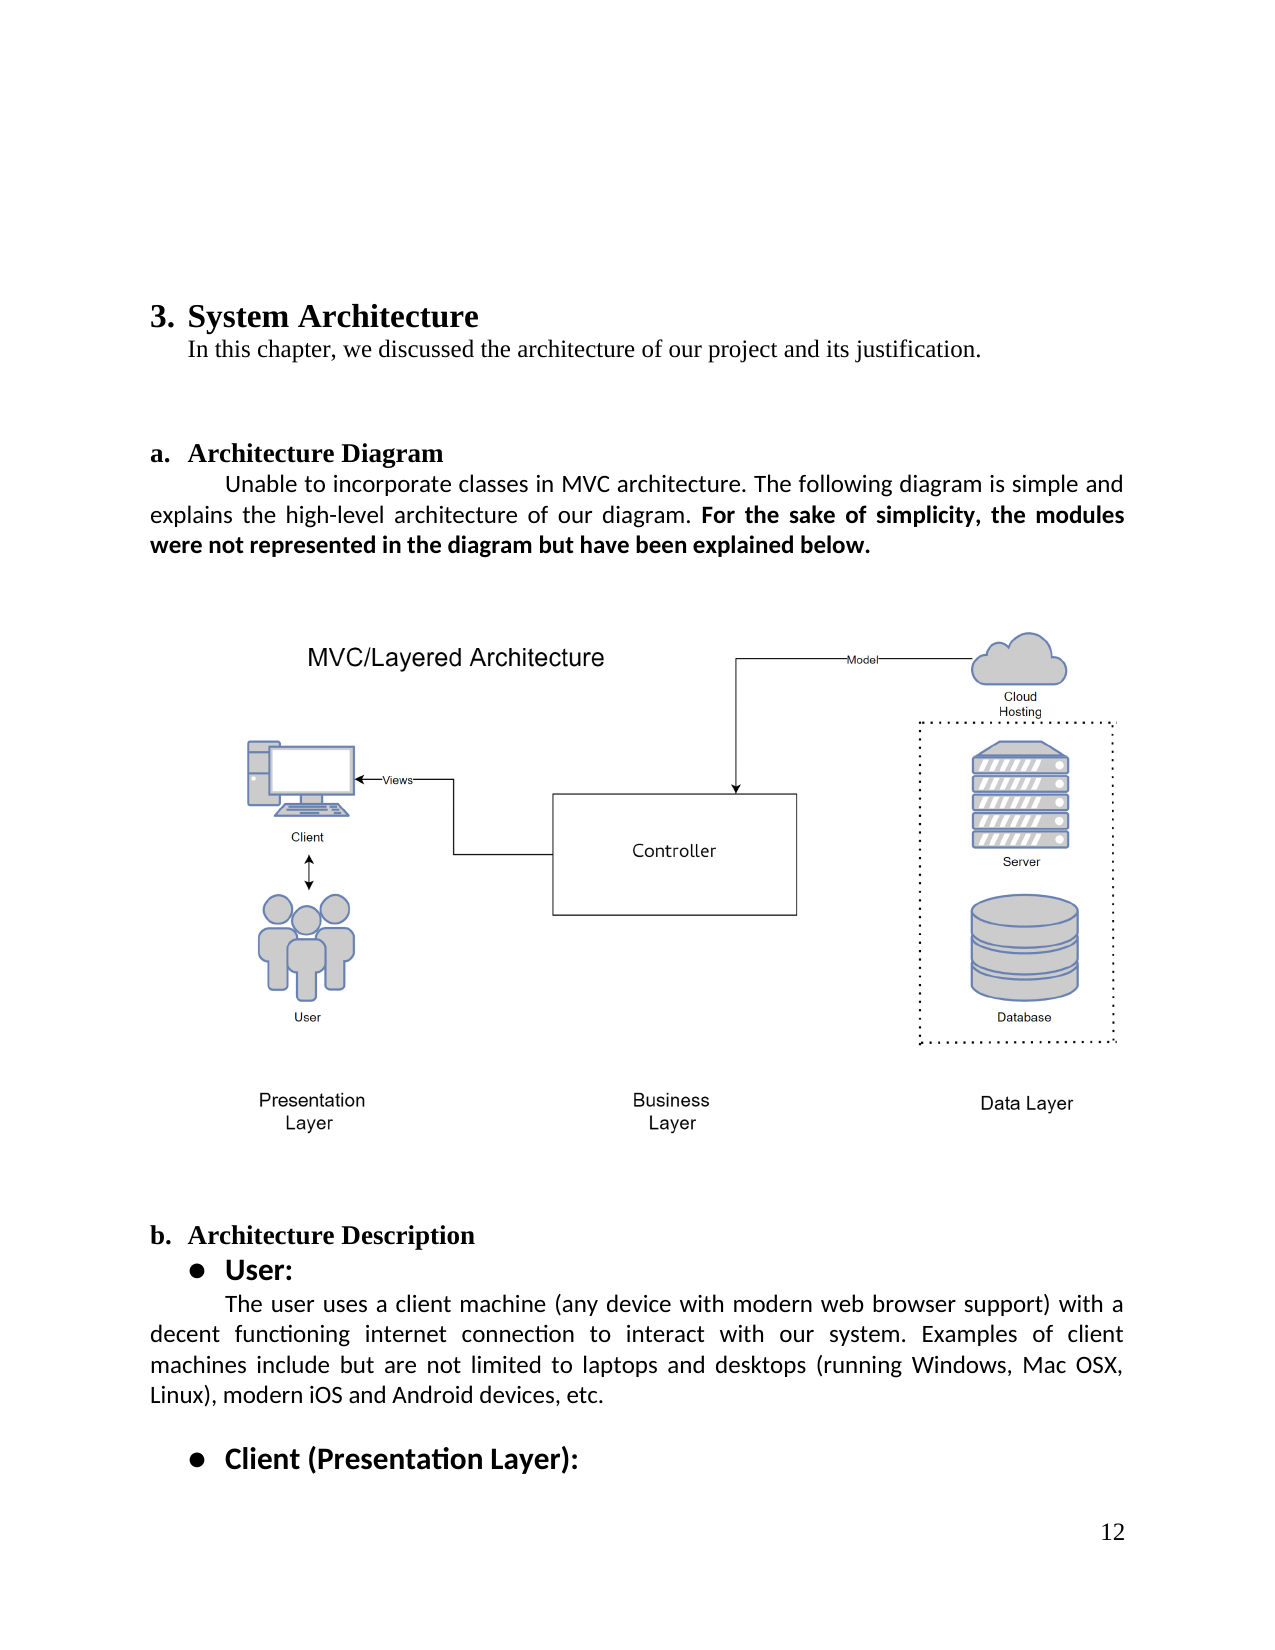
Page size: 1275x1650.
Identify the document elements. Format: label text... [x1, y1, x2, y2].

subtitle Architecture Description [150, 1219, 1125, 1250]
text In this chapter, we discussed the architecture of our project and its justification. [187, 334, 1125, 363]
subtitle Architecture Diagram [150, 437, 1125, 468]
text Unable to incorporate classes in MVC architecture. The following diagram is simple and explains the high-level architecture of our diagram. For the sake of simplicity, the modules were not represented in the diagram but have been explained below. [150, 468, 1125, 560]
subtitle System Architecture [150, 296, 1125, 334]
picture [187, 619, 1163, 1145]
list Client (Presentation Layer): [187, 1439, 1125, 1477]
text The user uses a client machine (any device with modern web browser support) with a decent functioning internet connection to interact with our system. Examples of client machines include but are not limited to laptops and desktops (running Windows, Mac OSX, Linux), modern iOS and Android devices, etc. [150, 1288, 1125, 1410]
list User: [187, 1250, 1125, 1288]
